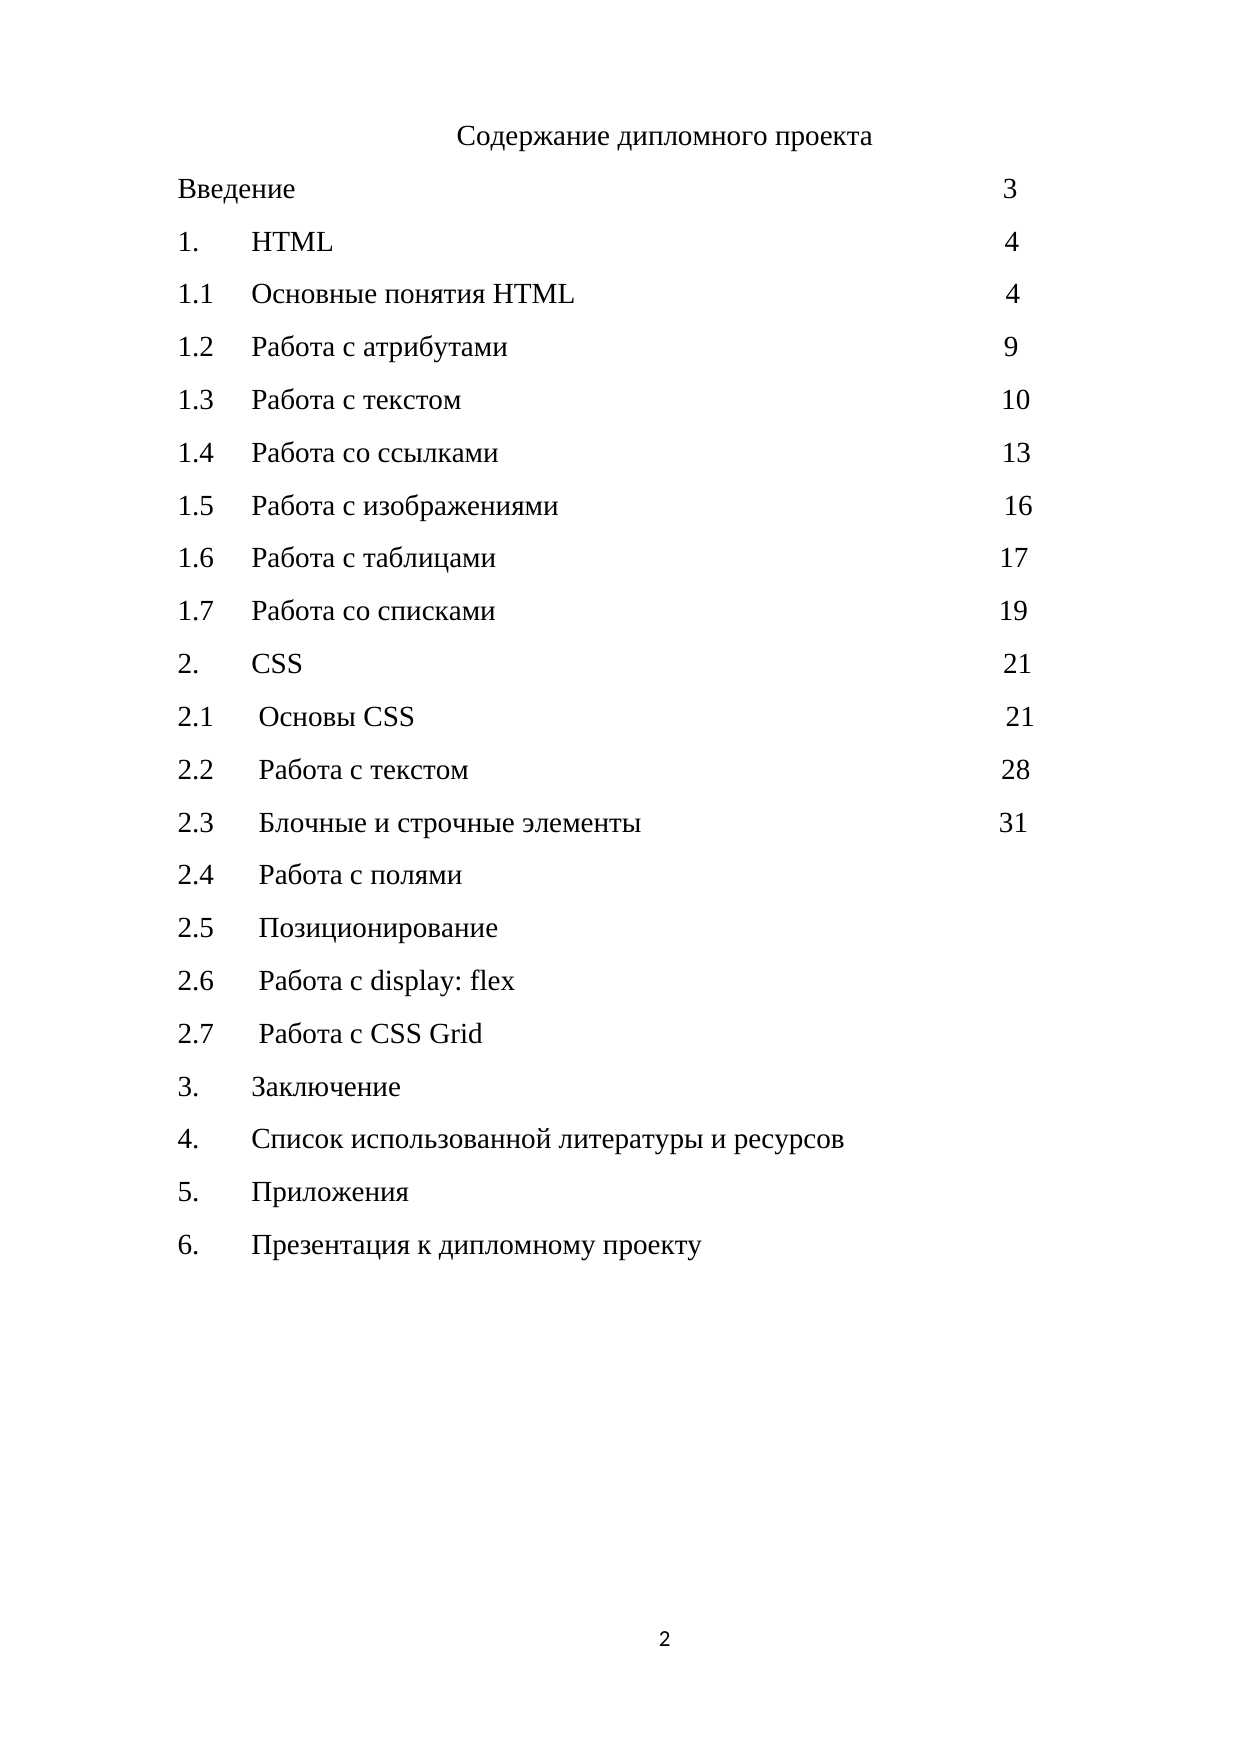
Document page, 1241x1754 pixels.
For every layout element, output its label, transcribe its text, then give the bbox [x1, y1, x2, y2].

text 2.2 Работа с текстом 28 [177, 752, 1152, 785]
text 1.2 Работа с атрибутами 9 [177, 329, 1152, 363]
text 1.3 Работа с текстом 10 [177, 382, 1152, 416]
text 5. Приложения [177, 1174, 1152, 1208]
text 2.6 Работа с display: flex [177, 963, 1152, 997]
text 3. Заключение [177, 1069, 1152, 1102]
text 2. CSS 21 [177, 646, 1152, 680]
text Содержание дипломного проекта [177, 118, 1152, 152]
text 2.5 Позиционирование [177, 910, 1152, 944]
text 4. Список использованной литературы и ресурсов [177, 1122, 1152, 1155]
text 1. HTML 4 [177, 224, 1152, 257]
text 1.1 Основные понятия HTML 4 [177, 277, 1152, 310]
text 1.7 Работа со списками 19 [177, 593, 1152, 627]
text 1.4 Работа со ссылками 13 [177, 435, 1152, 468]
text 1.6 Работа с таблицами 17 [177, 541, 1152, 574]
text 1.5 Работа с изображениями 16 [177, 488, 1152, 521]
text 2.1 Основы CSS 21 [177, 699, 1152, 733]
text Введение 3 [177, 171, 1152, 204]
text 6. Презентация к дипломному проекту [177, 1227, 1152, 1261]
text 2.3 Блочные и строчные элементы 31 [177, 805, 1152, 838]
text 2.7 Работа с CSS Grid [177, 1016, 1152, 1049]
text 2.4 Работа с полями [177, 857, 1152, 891]
